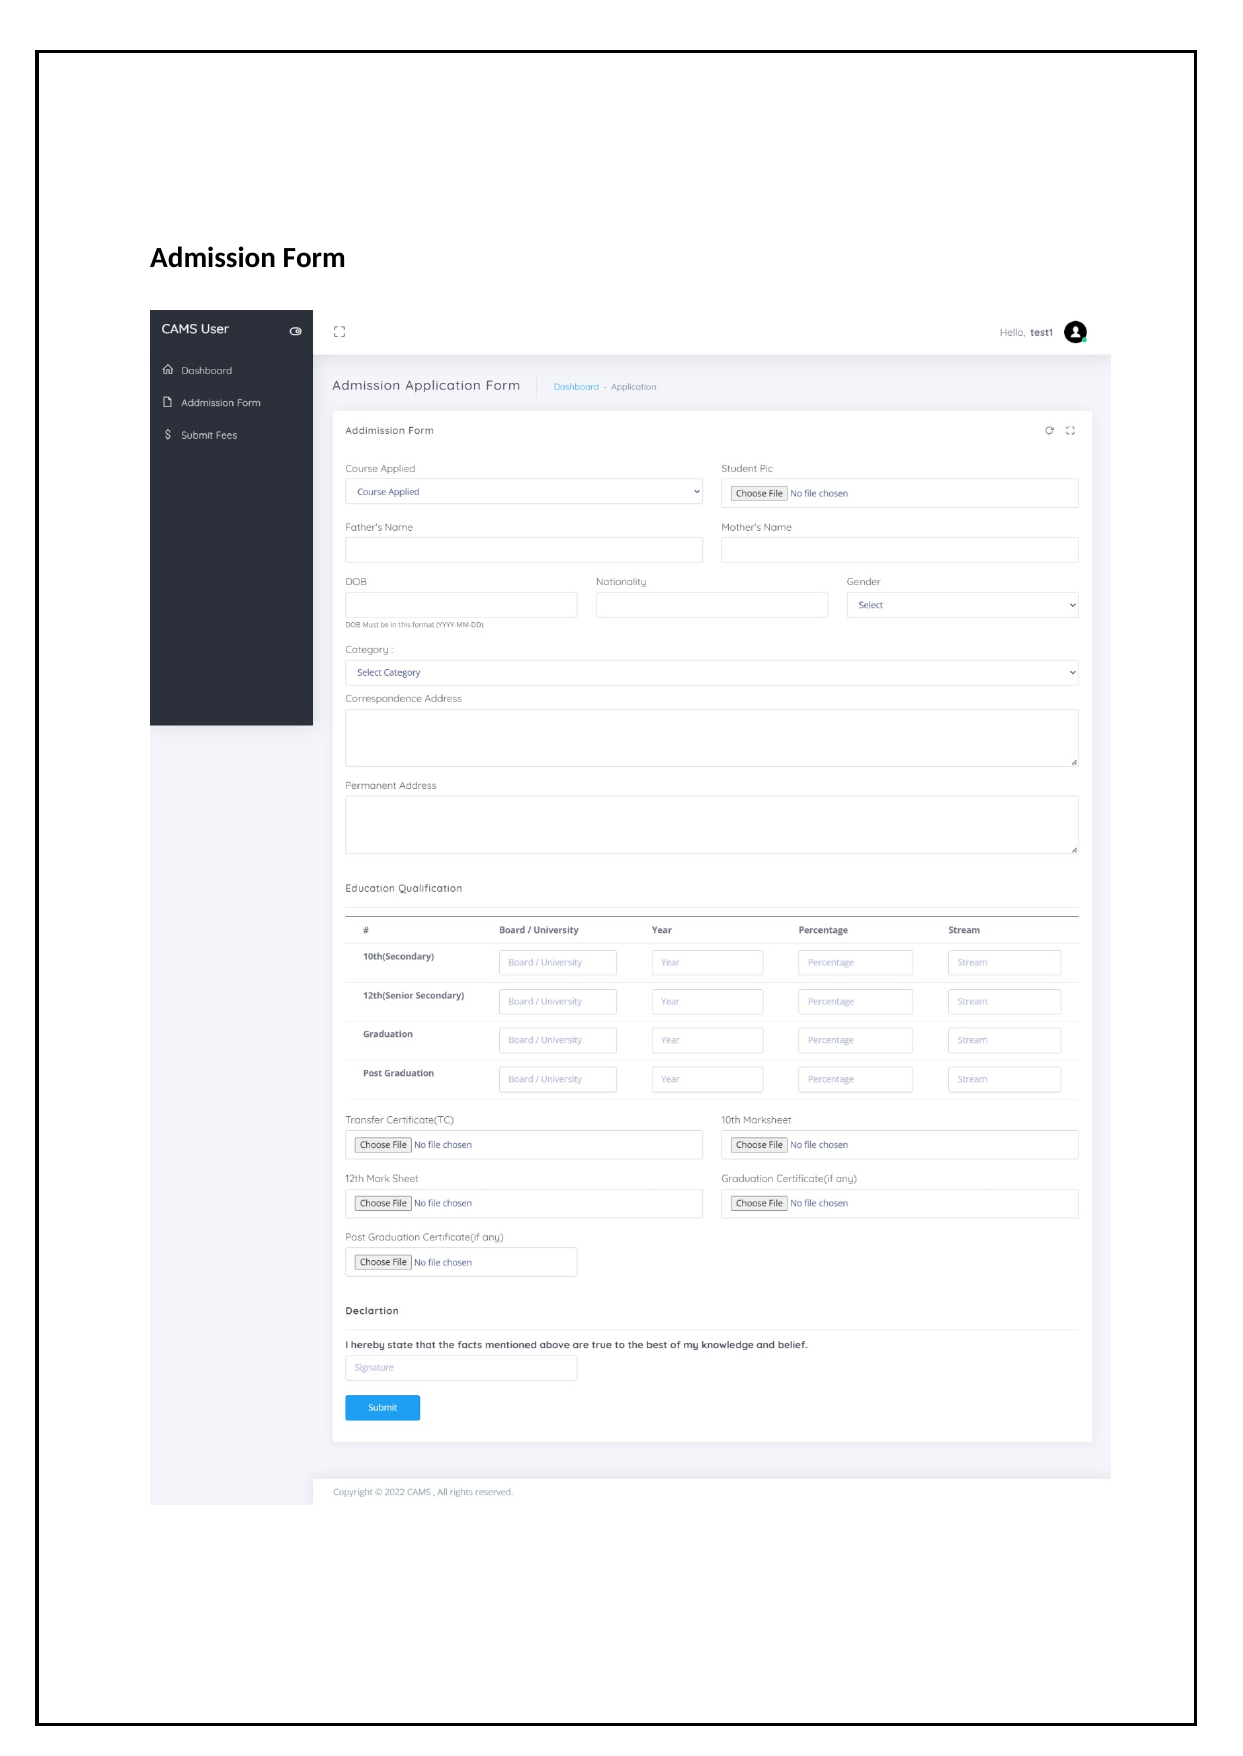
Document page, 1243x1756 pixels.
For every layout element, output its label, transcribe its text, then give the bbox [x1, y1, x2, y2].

text Admission Form [150, 239, 1194, 275]
picture [150, 310, 1111, 1505]
